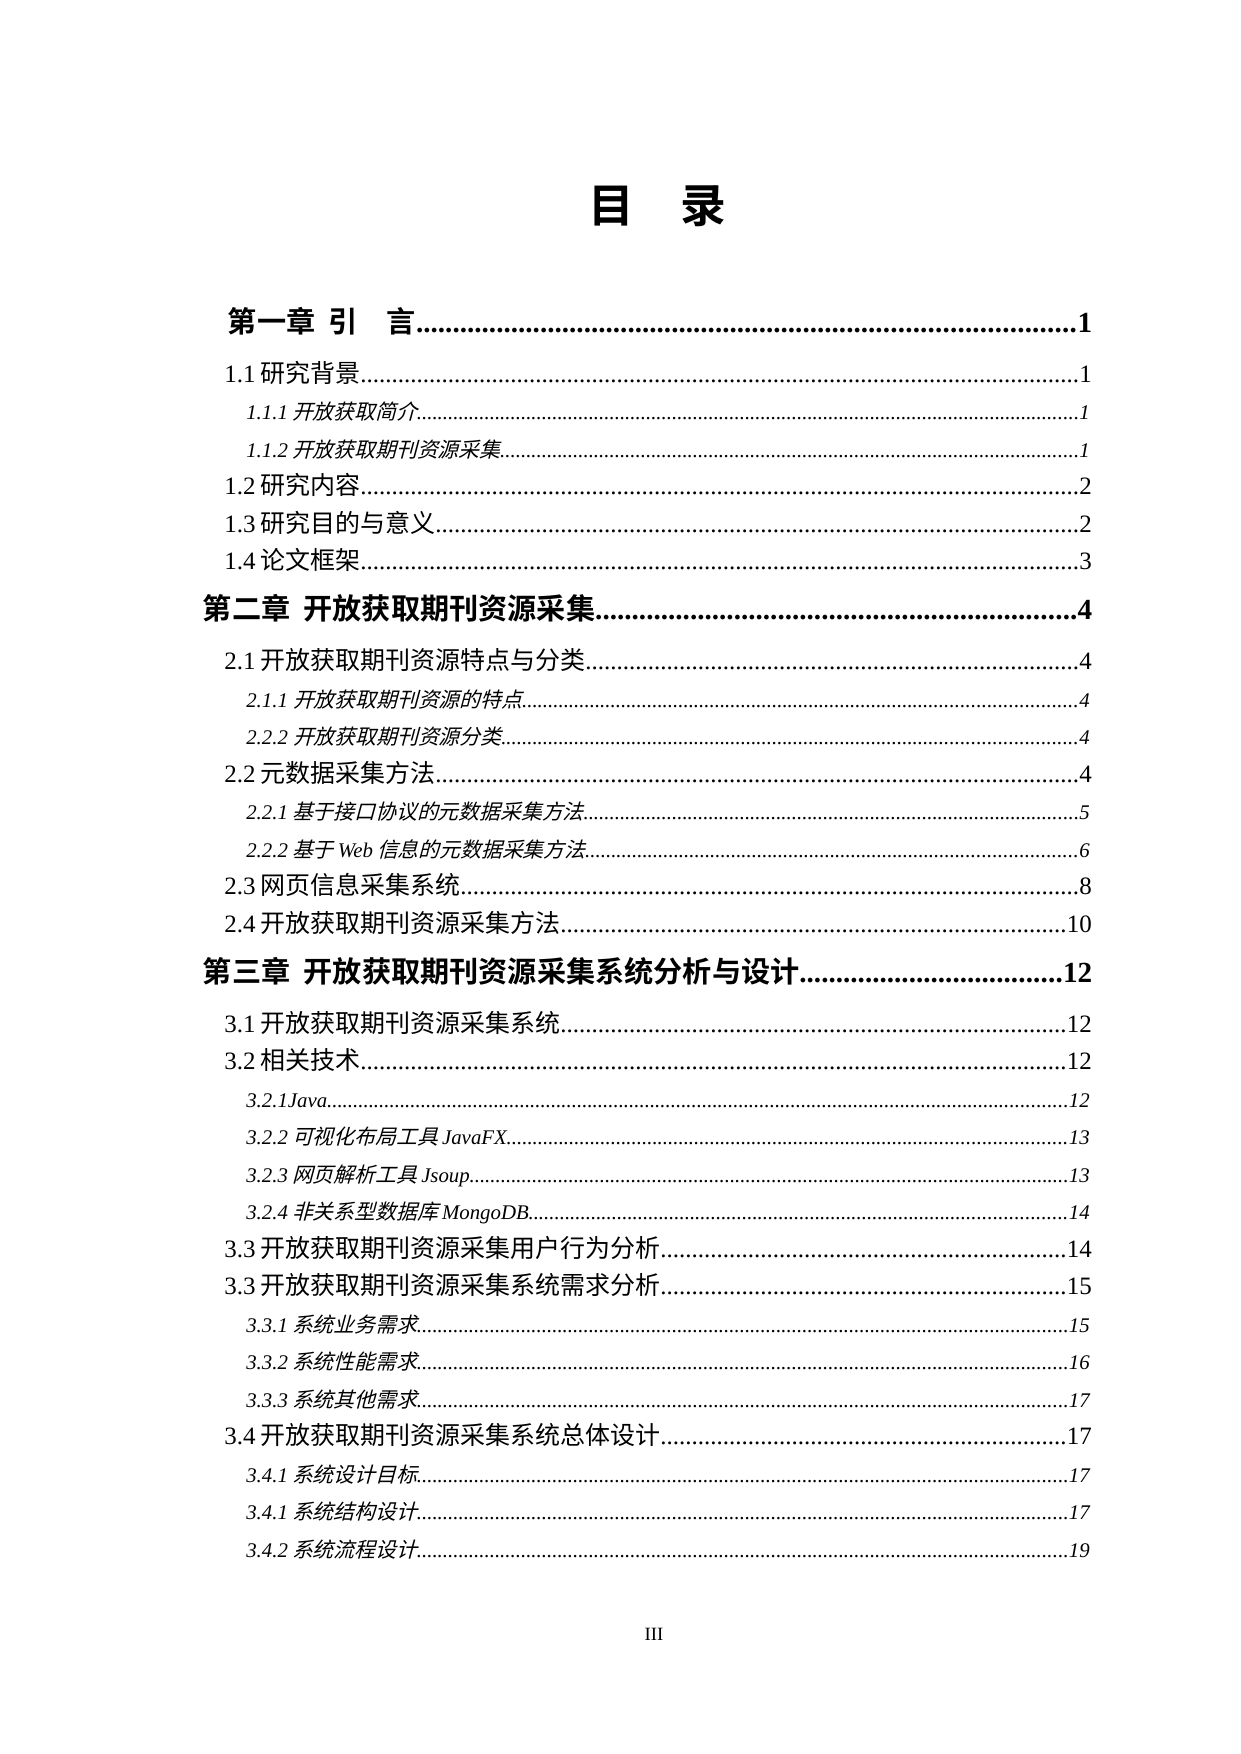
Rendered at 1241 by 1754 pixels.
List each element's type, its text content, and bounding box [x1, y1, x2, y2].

text 3.4开放获取期刊资源采集系统总体设计 17 [199, 1415, 1092, 1452]
text 3.2.1Java 12 [221, 1077, 1092, 1115]
text 3.3.3系统其他需求 17 [221, 1377, 1092, 1415]
text 2.2.2基于Web信息的元数据采集方法 6 [221, 827, 1092, 865]
text 第三章 开放获取期刊资源采集系统分析与设计 12 [177, 952, 1092, 990]
text 3.2.4非关系型数据库MongoDB 14 [221, 1190, 1092, 1227]
text 3.2.3网页解析工具Jsoup 13 [221, 1152, 1092, 1190]
text 3.4.1系统设计目标 17 [221, 1452, 1092, 1490]
text 1.4论文框架 3 [199, 540, 1092, 577]
text 3.4.2系统流程设计 19 [221, 1527, 1092, 1565]
text 2.4开放获取期刊资源采集方法 10 [199, 902, 1092, 940]
text 第一章 引 言 1 [177, 302, 1092, 340]
text 3.3.1系统业务需求 15 [221, 1302, 1092, 1340]
text 2.2.1基于接口协议的元数据采集方法 5 [221, 790, 1092, 827]
text 3.1开放获取期刊资源采集系统 12 [199, 1002, 1092, 1040]
text 1.3研究目的与意义 2 [199, 502, 1092, 540]
text 2.2元数据采集方法 4 [199, 752, 1092, 790]
text 3.3.2系统性能需求 16 [221, 1340, 1092, 1377]
text 1.1研究背景 1 [199, 352, 1092, 390]
text 第二章 开放获取期刊资源采集 4 [177, 590, 1092, 627]
text 1.2研究内容 2 [199, 465, 1092, 502]
text 3.3开放获取期刊资源采集用户行为分析 14 [199, 1227, 1092, 1265]
text 2.3网页信息采集系统 8 [199, 865, 1092, 902]
text 3.3开放获取期刊资源采集系统需求分析 15 [199, 1265, 1092, 1302]
text 2.2.2 开放获取期刊资源分类 4 [221, 715, 1092, 752]
text 1.1.1开放获取简介 1 [221, 390, 1092, 427]
text 2.1开放获取期刊资源特点与分类 4 [199, 640, 1092, 677]
text 目 录 [177, 202, 1092, 227]
text 3.4.1系统结构设计 17 [221, 1490, 1092, 1527]
text 3.2.2可视化布局工具JavaFX 13 [221, 1115, 1092, 1152]
text 2.1.1 开放获取期刊资源的特点 4 [221, 677, 1092, 715]
text 1.1.2开放获取期刊资源采集 1 [221, 427, 1092, 465]
text 3.2相关技术 12 [199, 1040, 1092, 1077]
